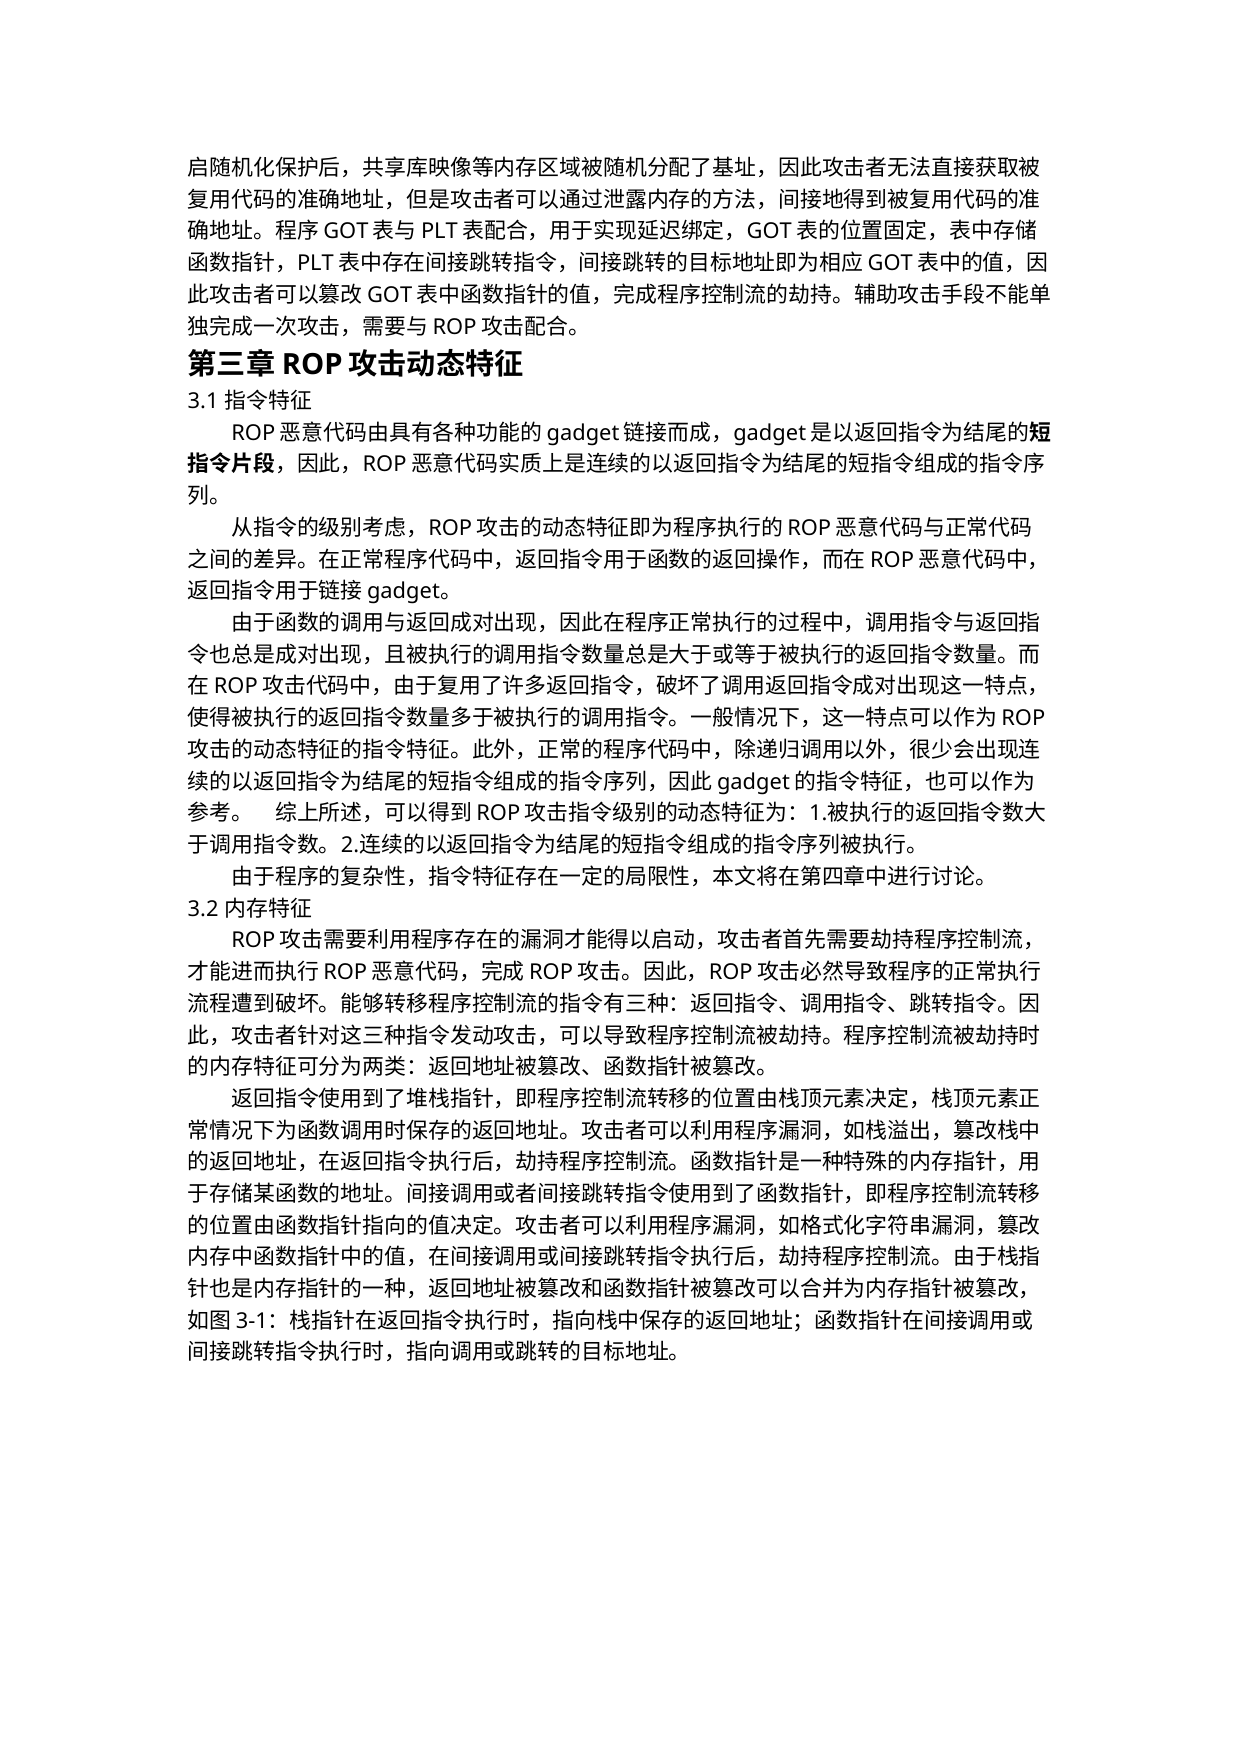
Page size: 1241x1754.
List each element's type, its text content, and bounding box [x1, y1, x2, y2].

text 返回指令使用到了堆栈指针，即程序控制流转移的位置由栈顶元素决定，栈顶元素正常情况下为函数调用时保存的返回地址。攻击者可以利用程序漏洞，如栈溢出，篡改栈中的返回地址，在返回指令执行后，劫持程序控制流。函数指针是一种特殊的内存指针，用于存储某函数的地址。间接调用或者间接跳转指令使用到了函数指针，即程序控制流转移的位置由函数指针指向的值决定。攻击者可以利用程序漏洞，如格式化字符串漏洞，篡改内存中函数指针中的值，在间接调用或间接跳转指令执行后，劫持程序控制流。由于栈指针也是内存指针的一种，返回地址被篡改和函数指针被篡改可以合并为内存指针被篡改，如图3-1：栈指针在返回指令执行时，指向栈中保存的返回地址；函数指针在间接调用或间接跳转指令执行时，指向调用或跳转的目标地址。 [187, 1081, 1053, 1366]
text ROP恶意代码由具有各种功能的gadget链接而成，gadget是以返回指令为结尾的短指令片段，因此，ROP恶意代码实质上是连续的以返回指令为结尾的短指令组成的指令序列。 [187, 414, 1053, 510]
text 3.2 内存特征 [187, 891, 1053, 922]
list ROP攻击动态特征 [187, 340, 1053, 383]
text 由于函数的调用与返回成对出现，因此在程序正常执行的过程中，调用指令与返回指令也总是成对出现，且被执行的调用指令数量总是大于或等于被执行的返回指令数量。而在ROP攻击代码中，由于复用了许多返回指令，破坏了调用返回指令成对出现这一特点，使得被执行的返回指令数量多于被执行的调用指令。一般情况下，这一特点可以作为ROP攻击的动态特征的指令特征。此外，正常的程序代码中，除递归调用以外，很少会出现连续的以返回指令为结尾的短指令组成的指令序列，因此gadget的指令特征，也可以作为参考。 综上所述，可以得到ROP攻击指令级别的动态特征为：1.被执行的返回指令数大于调用指令数。2.连续的以返回指令为结尾的短指令组成的指令序列被执行。 [187, 605, 1053, 859]
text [187, 150, 1053, 340]
text 3.1 指令特征 [187, 383, 1053, 414]
text ROP攻击需要利用程序存在的漏洞才能得以启动，攻击者首先需要劫持程序控制流，才能进而执行ROP恶意代码，完成ROP攻击。因此，ROP攻击必然导致程序的正常执行流程遭到破坏。能够转移程序控制流的指令有三种：返回指令、调用指令、跳转指令。因此，攻击者针对这三种指令发动攻击，可以导致程序控制流被劫持。程序控制流被劫持时的内存特征可分为两类：返回地址被篡改、函数指针被篡改。 [187, 922, 1053, 1081]
text 从指令的级别考虑，ROP攻击的动态特征即为程序执行的ROP恶意代码与正常代码之间的差异。在正常程序代码中，返回指令用于函数的返回操作，而在ROP恶意代码中，返回指令用于链接gadget。 [187, 510, 1053, 605]
text 由于程序的复杂性，指令特征存在一定的局限性，本文将在第四章中进行讨论。 [187, 859, 1053, 891]
